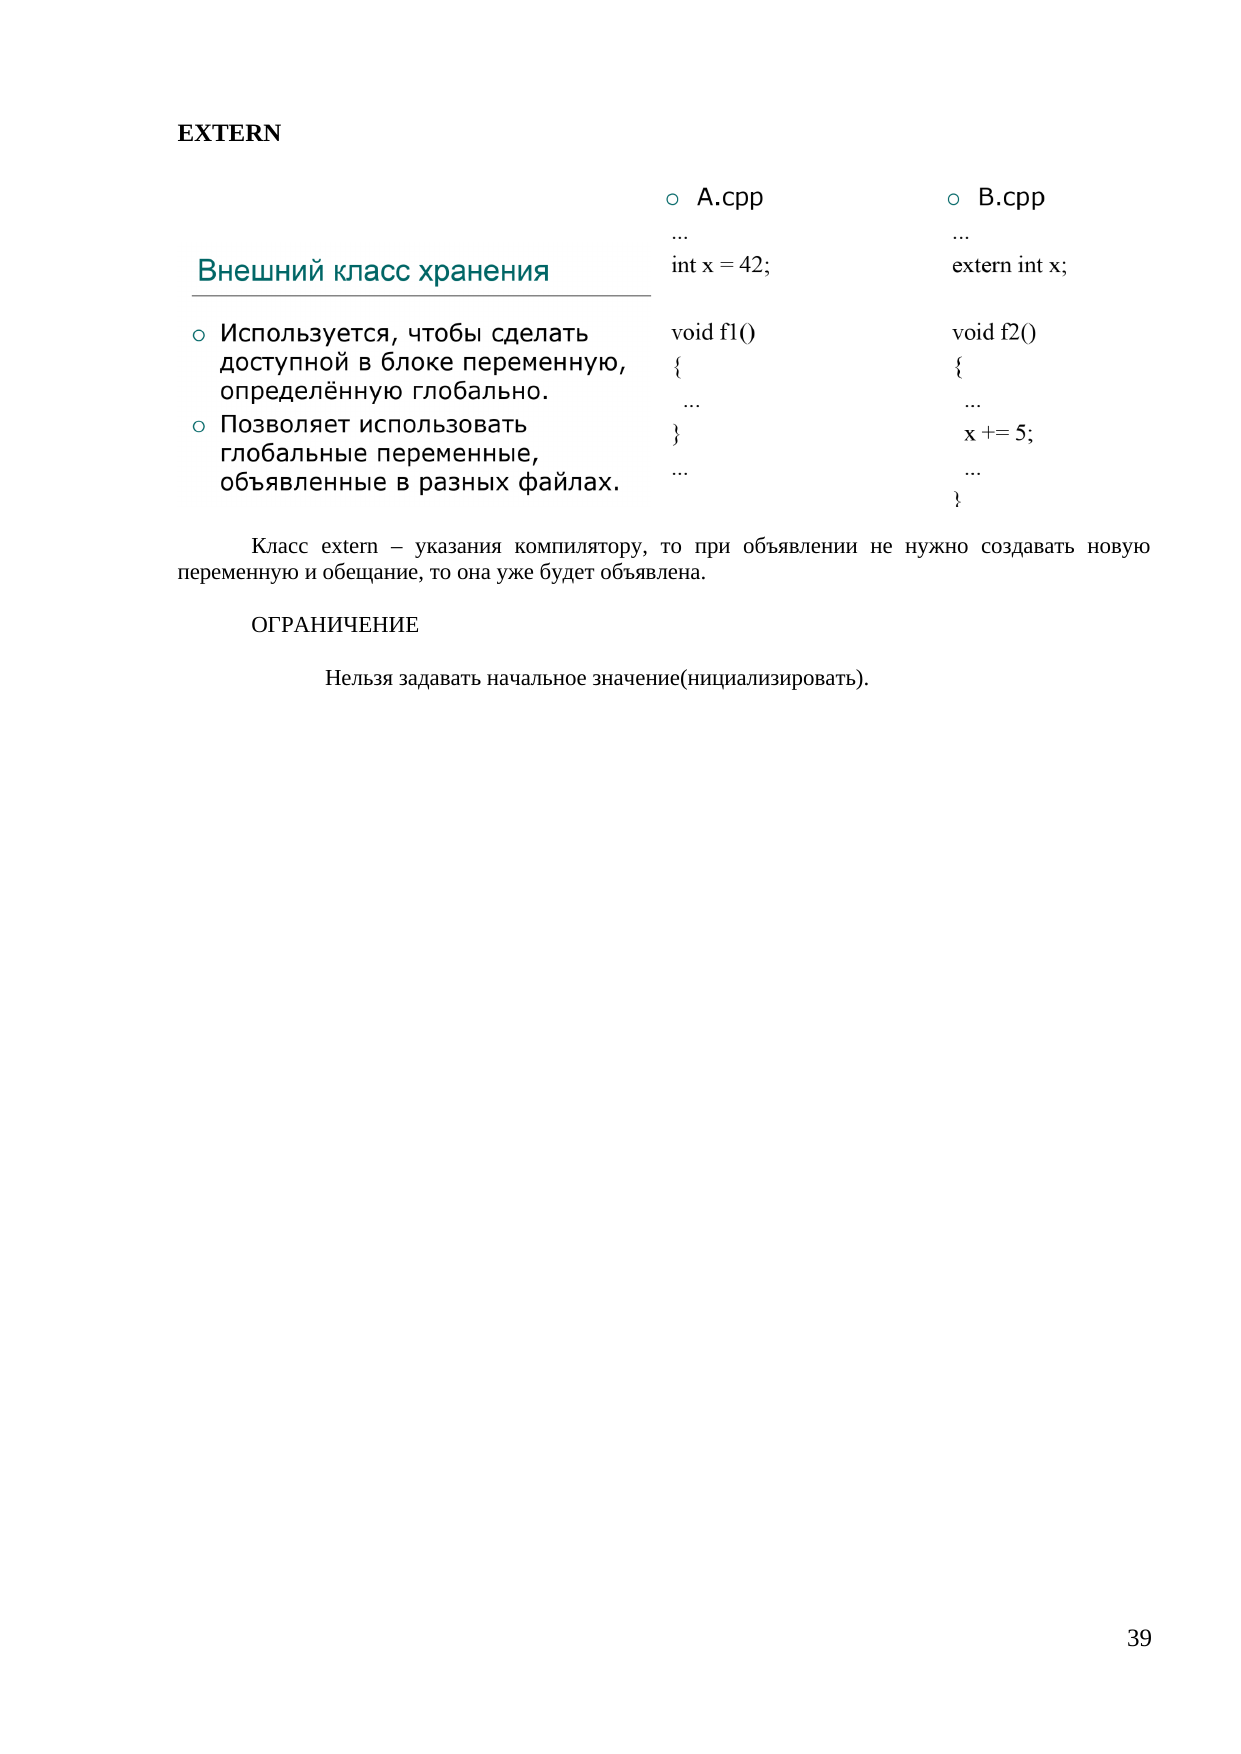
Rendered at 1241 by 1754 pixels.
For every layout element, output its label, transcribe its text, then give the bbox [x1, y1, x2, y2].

text EXTERN [177, 118, 1152, 147]
text Нельзя задавать начальное значение(нициализировать). [177, 663, 1152, 690]
text Класс extern – указания компилятору, то при объявлении не нужно создавать новую переменную и обещание, то она уже будет объявлена. [177, 532, 1152, 584]
picture [177, 242, 652, 507]
picture [657, 175, 1068, 507]
text ОГРАНИЧЕНИЕ [177, 611, 1152, 637]
